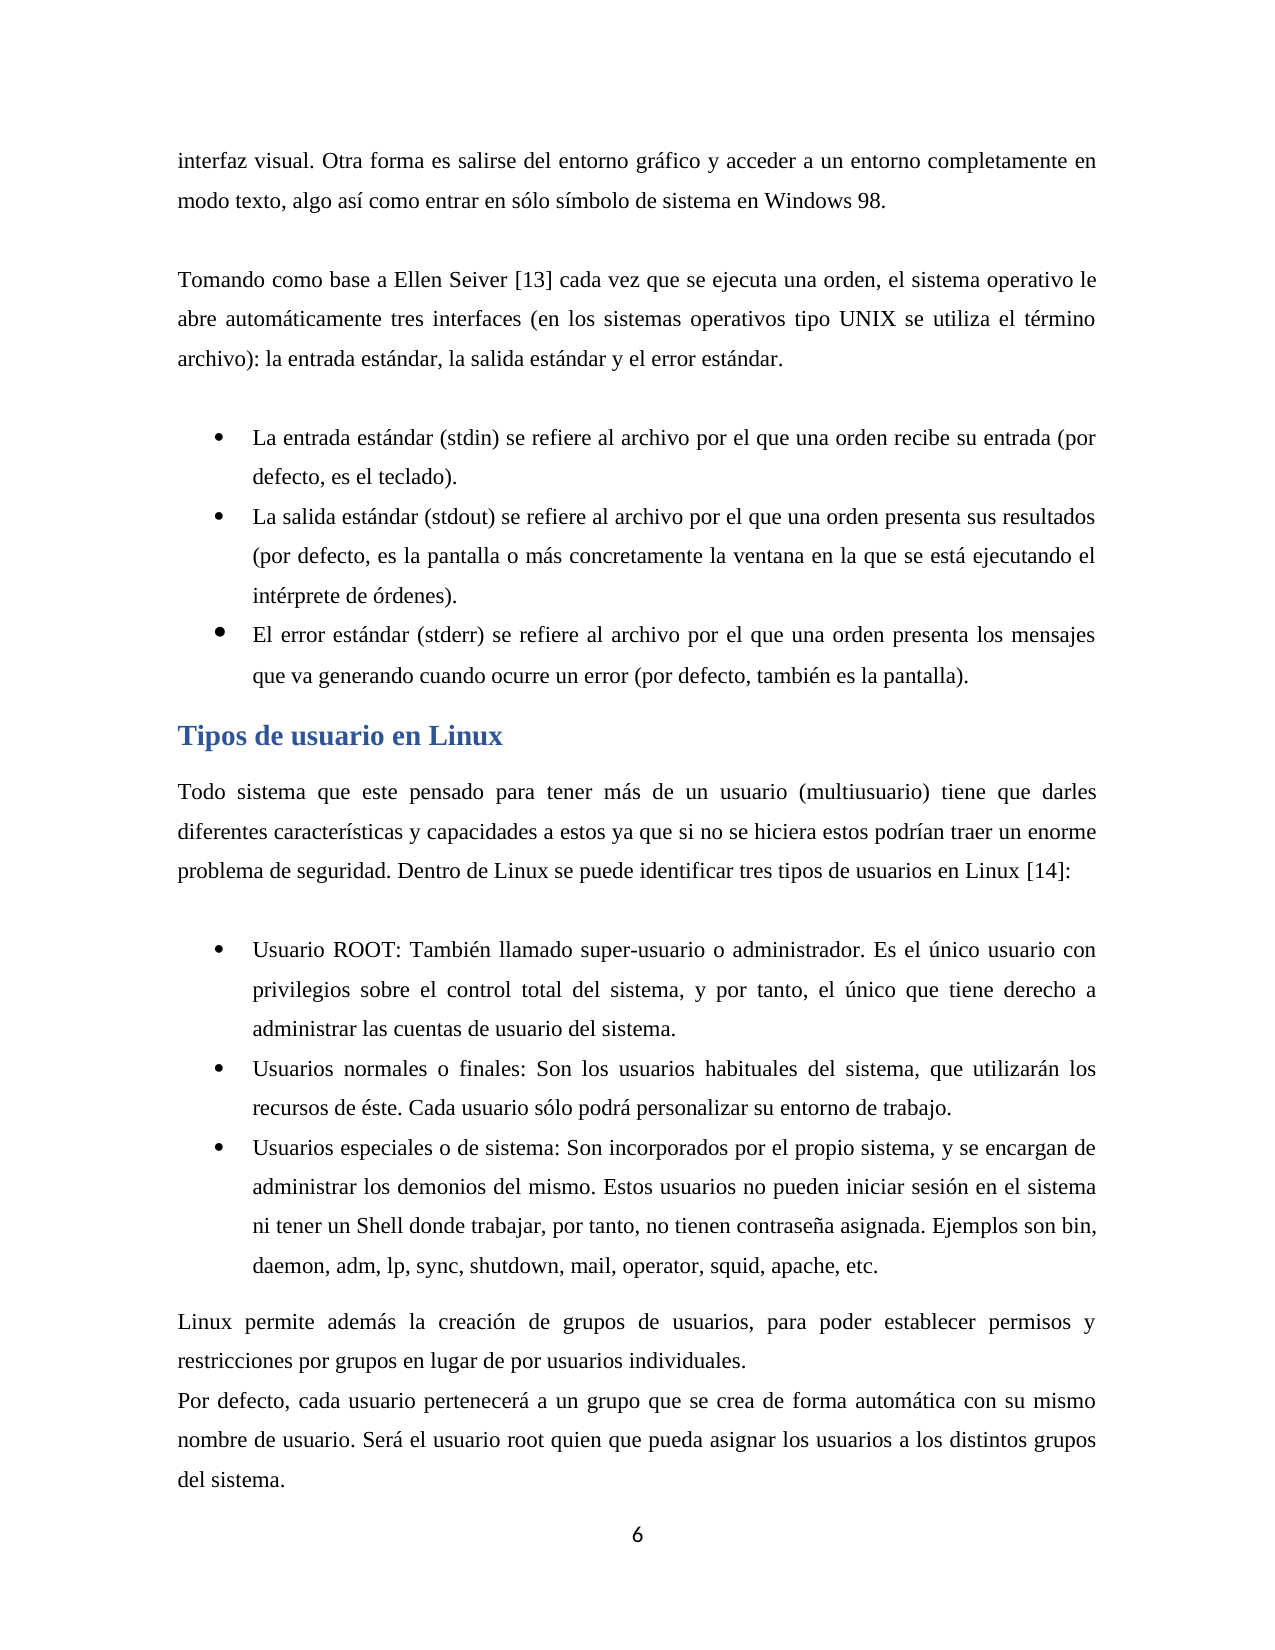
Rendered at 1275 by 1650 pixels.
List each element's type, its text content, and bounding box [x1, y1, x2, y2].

text Linux permite además la creación de grupos de usuarios, para poder establecer permisos y restricciones por grupos en lugar de por usuarios individuales. [177, 1308, 1098, 1374]
list El error estándar (stderr) se refiere al archivo por el que una orden presenta los mensajes que va generando cuando ocurre un error (por defecto, también es la pantalla). [215, 621, 1098, 688]
list Usuarios normales o finales: Son los usuarios habituales del sistema, que utilizarán los recursos de éste. Cada usuario sólo podrá personalizar su entorno de trabajo. [215, 1054, 1098, 1120]
text Por defecto, cada usuario pertenecerá a un grupo que se crea de forma automática con su mismo nombre de usuario. Será el usuario root quien que pueda asignar los usuarios a los distintos grupos del sistema. [177, 1387, 1098, 1492]
list La salida estándar (stdout) se refiere al archivo por el que una orden presenta sus resultados (por defecto, es la pantalla o más concretamente la ventana en la que se está ejecutando el intérprete de órdenes). [215, 503, 1098, 608]
subtitle Tipos de usuario en Linux [177, 718, 1098, 752]
text Tomando como base a Ellen Seiver cada vez que se ejecuta una orden, el sistema operativo le abre automáticamente tres interfaces (en los sistemas operativos tipo UNIX se utiliza el término archivo): la entrada estándar, la salida estándar y el error estándar. [177, 266, 1098, 371]
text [177, 148, 1098, 213]
text Todo sistema que este pensado para tener más de un usuario (multiusuario) tiene que darles diferentes características y capacidades a estos ya que si no se hiciera estos podrían traer un enorme problema de seguridad. Dentro de Linux se puede identificar tres tipos de usuarios en Linux : [177, 778, 1098, 883]
list Usuario ROOT: También llamado super-usuario o administrador. Es el único usuario con privilegios sobre el control total del sistema, y por tanto, el único que tiene derecho a administrar las cuentas de usuario del sistema. [215, 936, 1098, 1041]
list La entrada estándar (stdin) se refiere al archivo por el que una orden recibe su entrada (por defecto, es el teclado). [215, 424, 1098, 490]
list Usuarios especiales o de sistema: Son incorporados por el propio sistema, y se encargan de administrar los demonios del mismo. Estos usuarios no pueden iniciar sesión en el sistema ni tener un Shell donde trabajar, por tanto, no tienen contraseña asignada. Ejemplos son bin, daemon, adm, lp, sync, shutdown, mail, operator, squid, apache, etc. [215, 1133, 1098, 1278]
